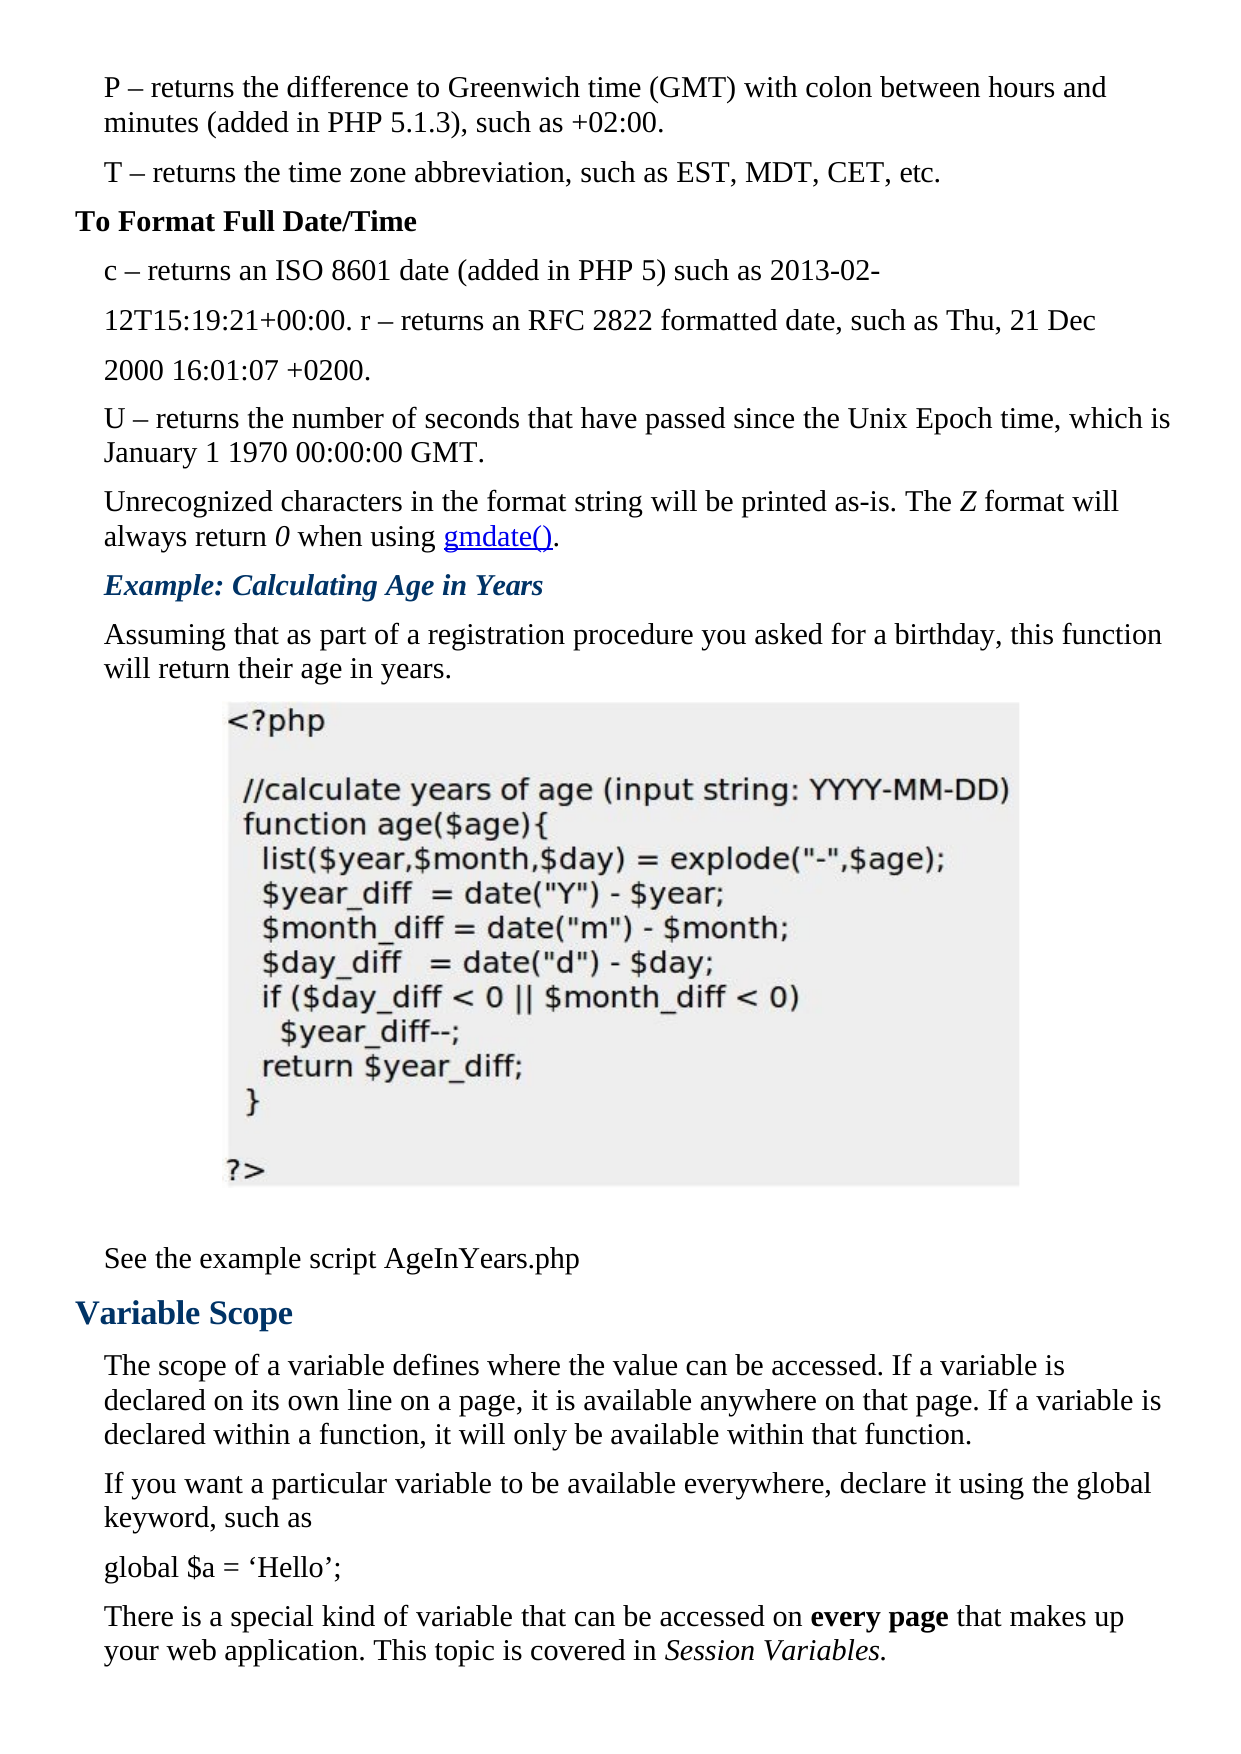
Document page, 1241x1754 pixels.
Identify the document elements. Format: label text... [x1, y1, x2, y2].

text T – returns the time zone abbreviation, such as EST, MDT, CET, etc. [103, 154, 1178, 188]
text U – returns the number of seconds that have passed since the Unix Epoch time, which is January 1 1970 00:00:00 GMT. [103, 401, 1178, 469]
subtitle Variable Scope [75, 1292, 1178, 1332]
picture [222, 701, 1020, 1188]
subtitle Example: Calculating Age in Years [103, 568, 1178, 602]
text See the example script AgeInYears.php [103, 1241, 1178, 1275]
text If you want a particular variable to be available everywhere, declare it using the global keyword, such as [103, 1466, 1178, 1534]
text To Format Full Date/Time [75, 203, 1178, 238]
text Assuming that as part of a registration procedure you asked for a birthday, this function will return their age in years. [103, 617, 1178, 685]
text global $a = ‘Hello’; [103, 1549, 1178, 1584]
text P – returns the difference to Greenwich time (GMT) with colon between hours and minutes (added in PHP 5.1.3), such as +02:00. [103, 71, 1178, 139]
text The scope of a variable defines where the value can be accessed. If a variable is declared on its own line on a page, it is available anywhere on that page. If a variable is declared within a function, it will only be available within that function. [103, 1349, 1164, 1451]
text Unrecognized characters in the format string will be printed as-is. The Z format will always return 0 when using gmdate(). [103, 484, 1178, 553]
text c – returns an ISO 8601 date (added in PHP 5) such as 2013-02-12T15:19:21+00:00. r – returns an RFC 2822 formatted date, such as Thu, 21 Dec 2000 16:01:07 +0200. [103, 253, 1123, 386]
text There is a special kind of variable that can be accessed on every page that makes up your web application. This topic is covered in Session Variables. [103, 1599, 1164, 1667]
